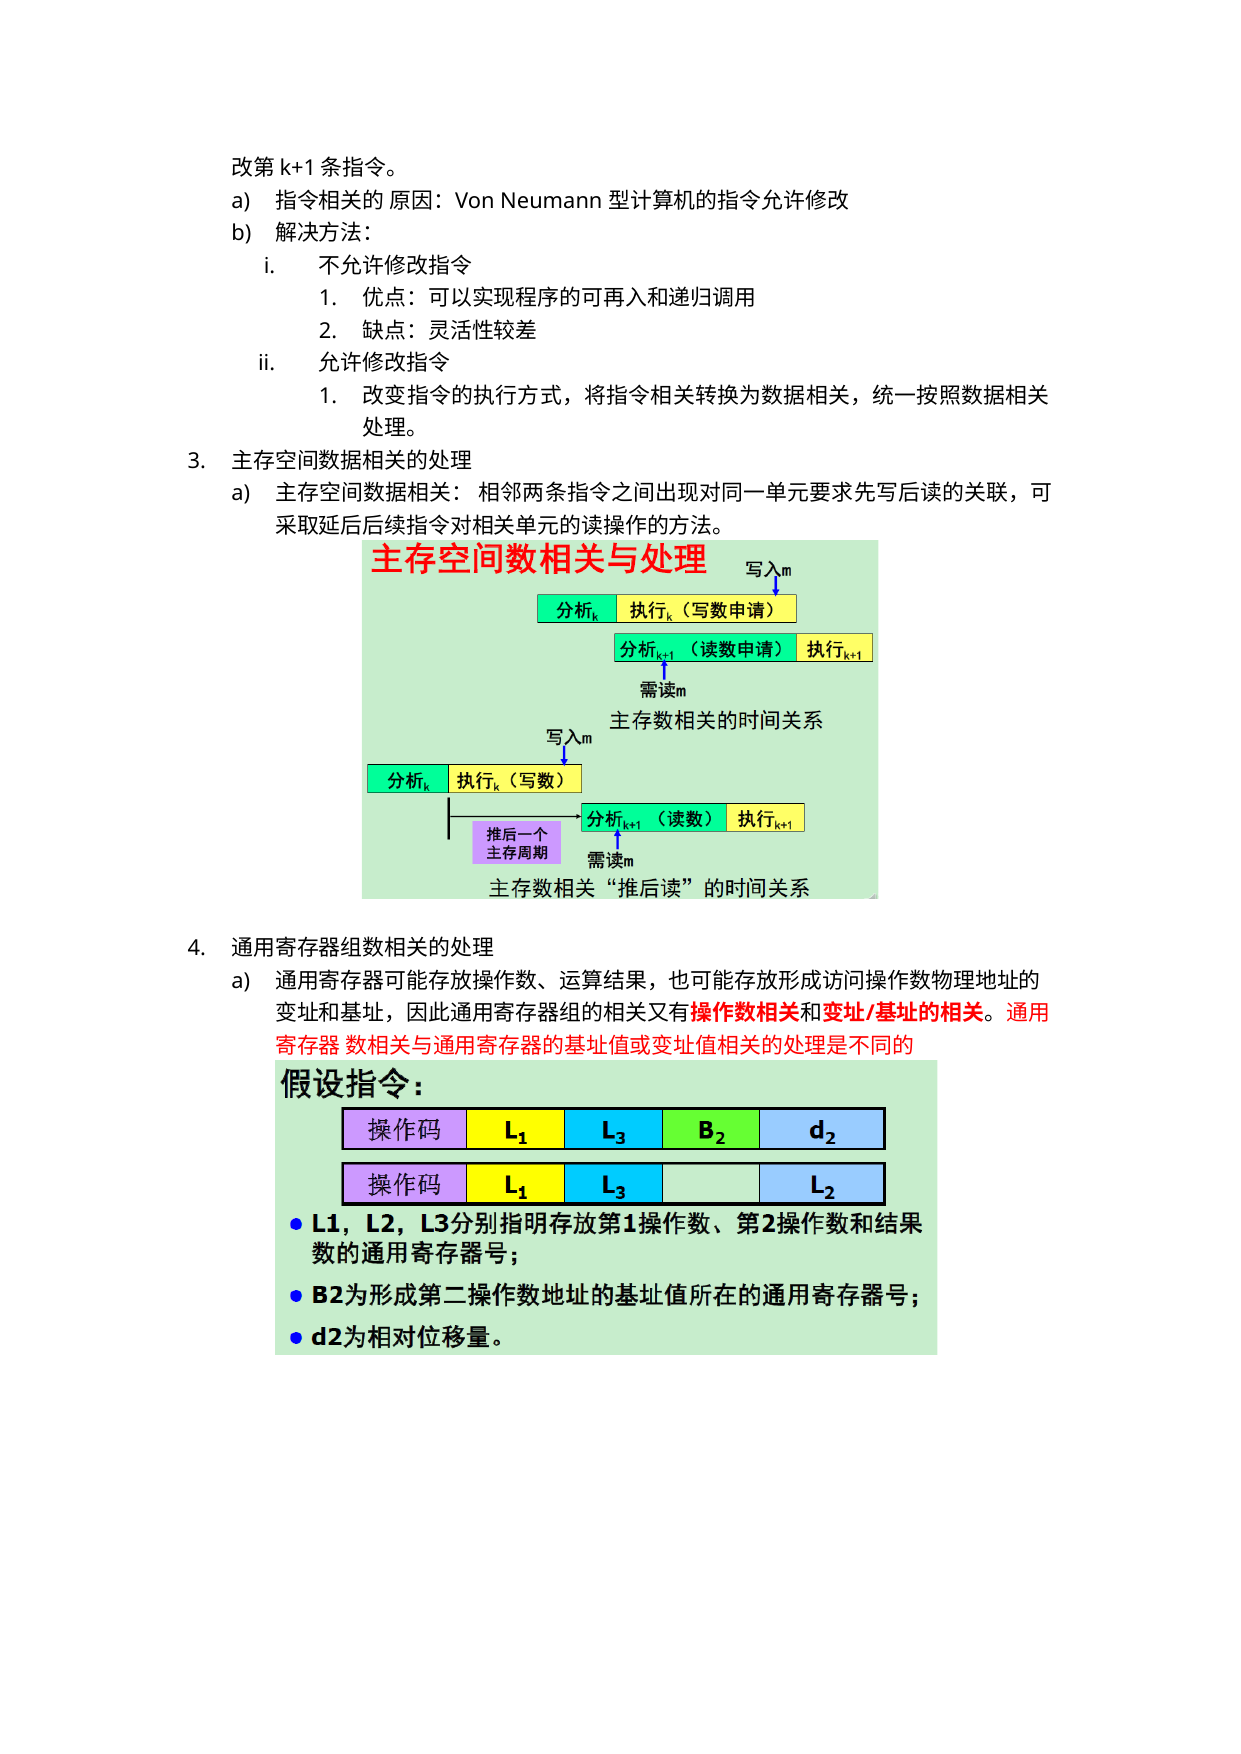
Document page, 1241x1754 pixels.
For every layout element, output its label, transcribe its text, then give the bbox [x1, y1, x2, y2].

list 主存空间数据相关： 相邻两条指令之间出现对同一单元要求先写后读的关联，可采取延后后续指令对相关单元的读操作的方法。 [231, 475, 1053, 540]
list 改变指令的执行方式，将指令相关转换为数据相关，统一按照数据相关处理。 [319, 377, 1053, 442]
list 主存空间数据相关的处理 [187, 442, 1053, 475]
list 通用寄存器组数相关的处理 [187, 930, 1053, 962]
list 通用寄存器可能存放操作数、运算结果，也可能存放形成访问操作数物理地址的变址和基址，因此通用寄存器组的相关又有操作数相关和变址/基址的相关。通用寄存器 数相关与通用寄存器的基址值或变址值相关的处理是不同的 [231, 962, 1053, 1060]
list 指令相关的 原因：Von Neumann 型计算机的指令允许修改 [231, 182, 1053, 215]
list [187, 150, 1053, 182]
list 缺点：灵活性较差 [319, 312, 1053, 345]
list 优点：可以实现程序的可再入和递归调用 [319, 280, 1053, 312]
list 允许修改指令 [275, 345, 1053, 377]
list 不允许修改指令 [275, 247, 1053, 280]
picture [275, 1060, 938, 1355]
picture [361, 540, 879, 899]
list 解决方法： [231, 215, 1053, 247]
